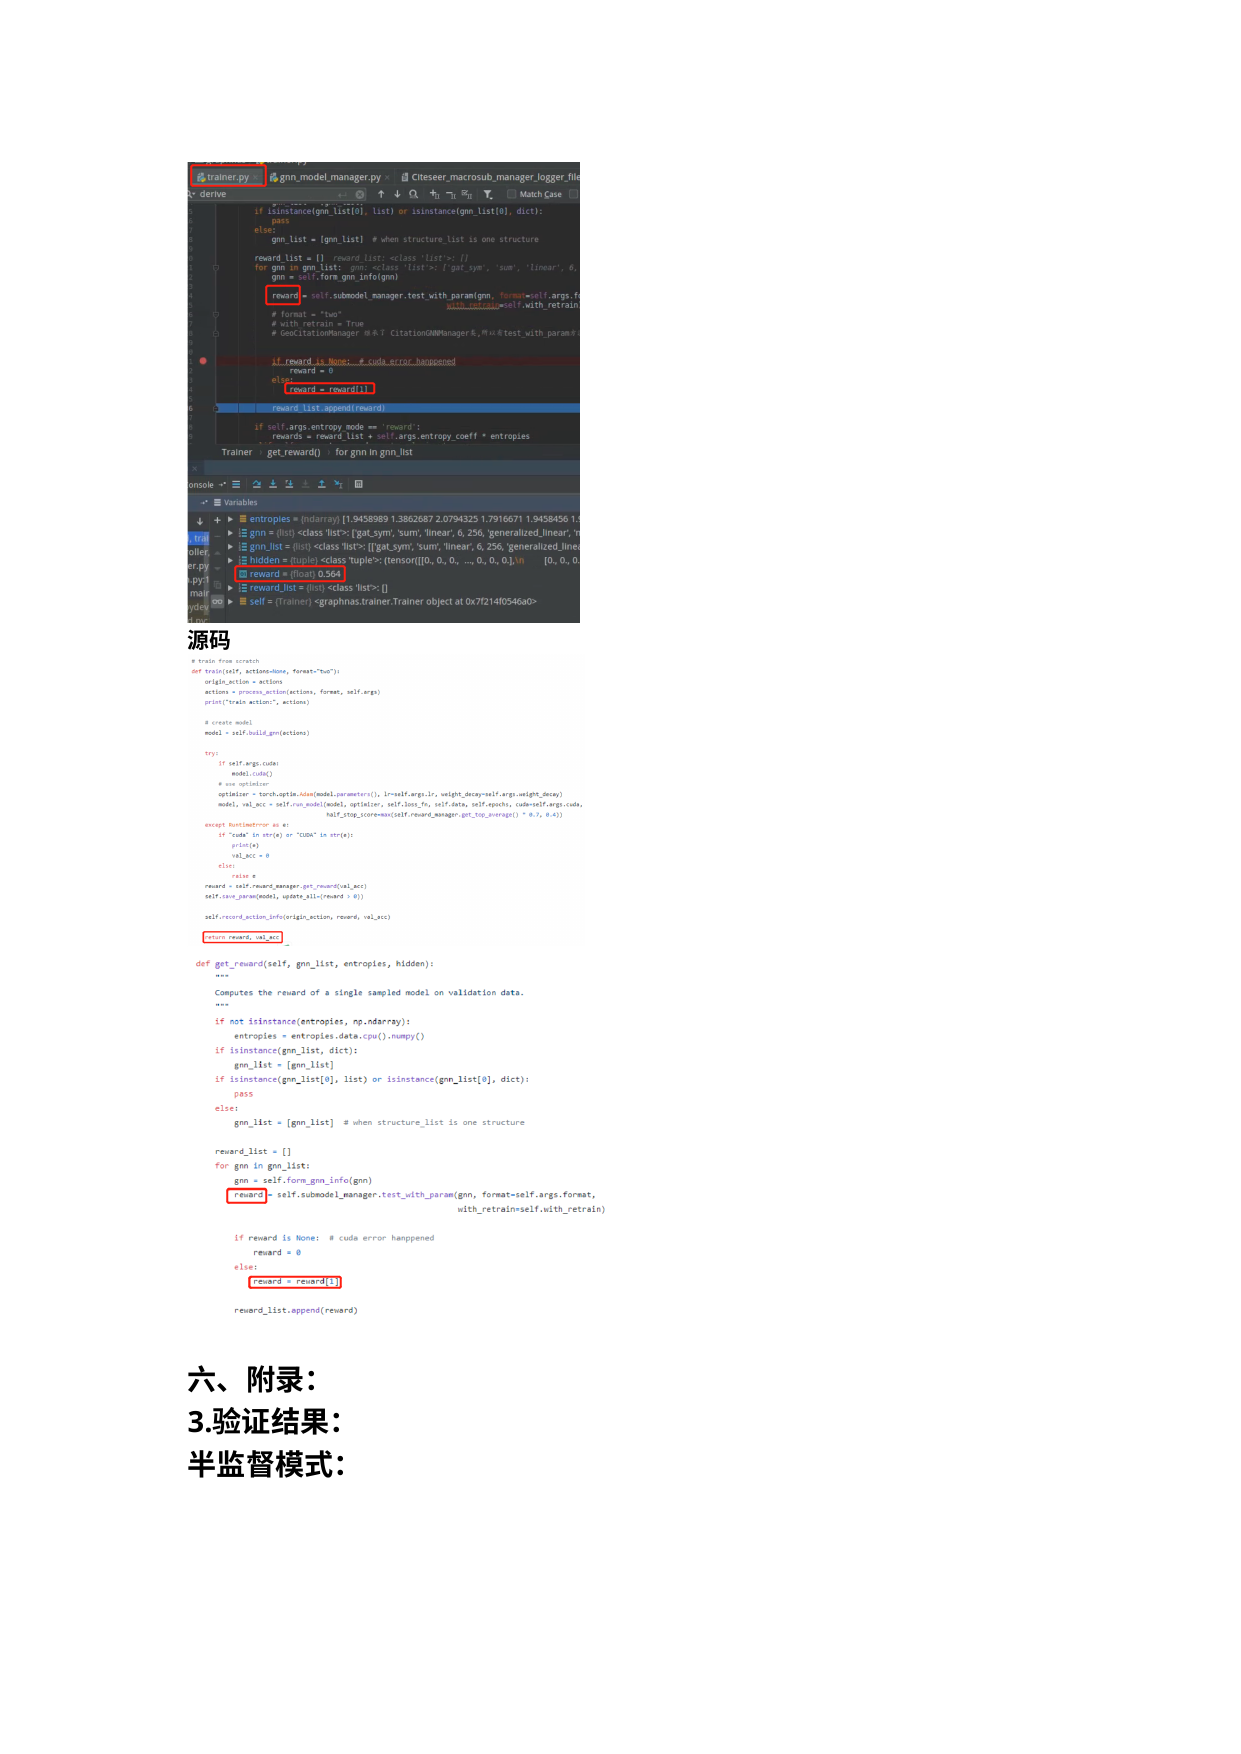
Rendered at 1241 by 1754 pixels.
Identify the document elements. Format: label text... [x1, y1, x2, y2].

text 源码 [187, 623, 1053, 654]
picture [187, 654, 607, 1327]
picture [187, 162, 580, 623]
text 3.验证结果： [187, 1399, 1053, 1441]
text 六、附录： [187, 1357, 1053, 1399]
text 半监督模式： [187, 1441, 1053, 1484]
